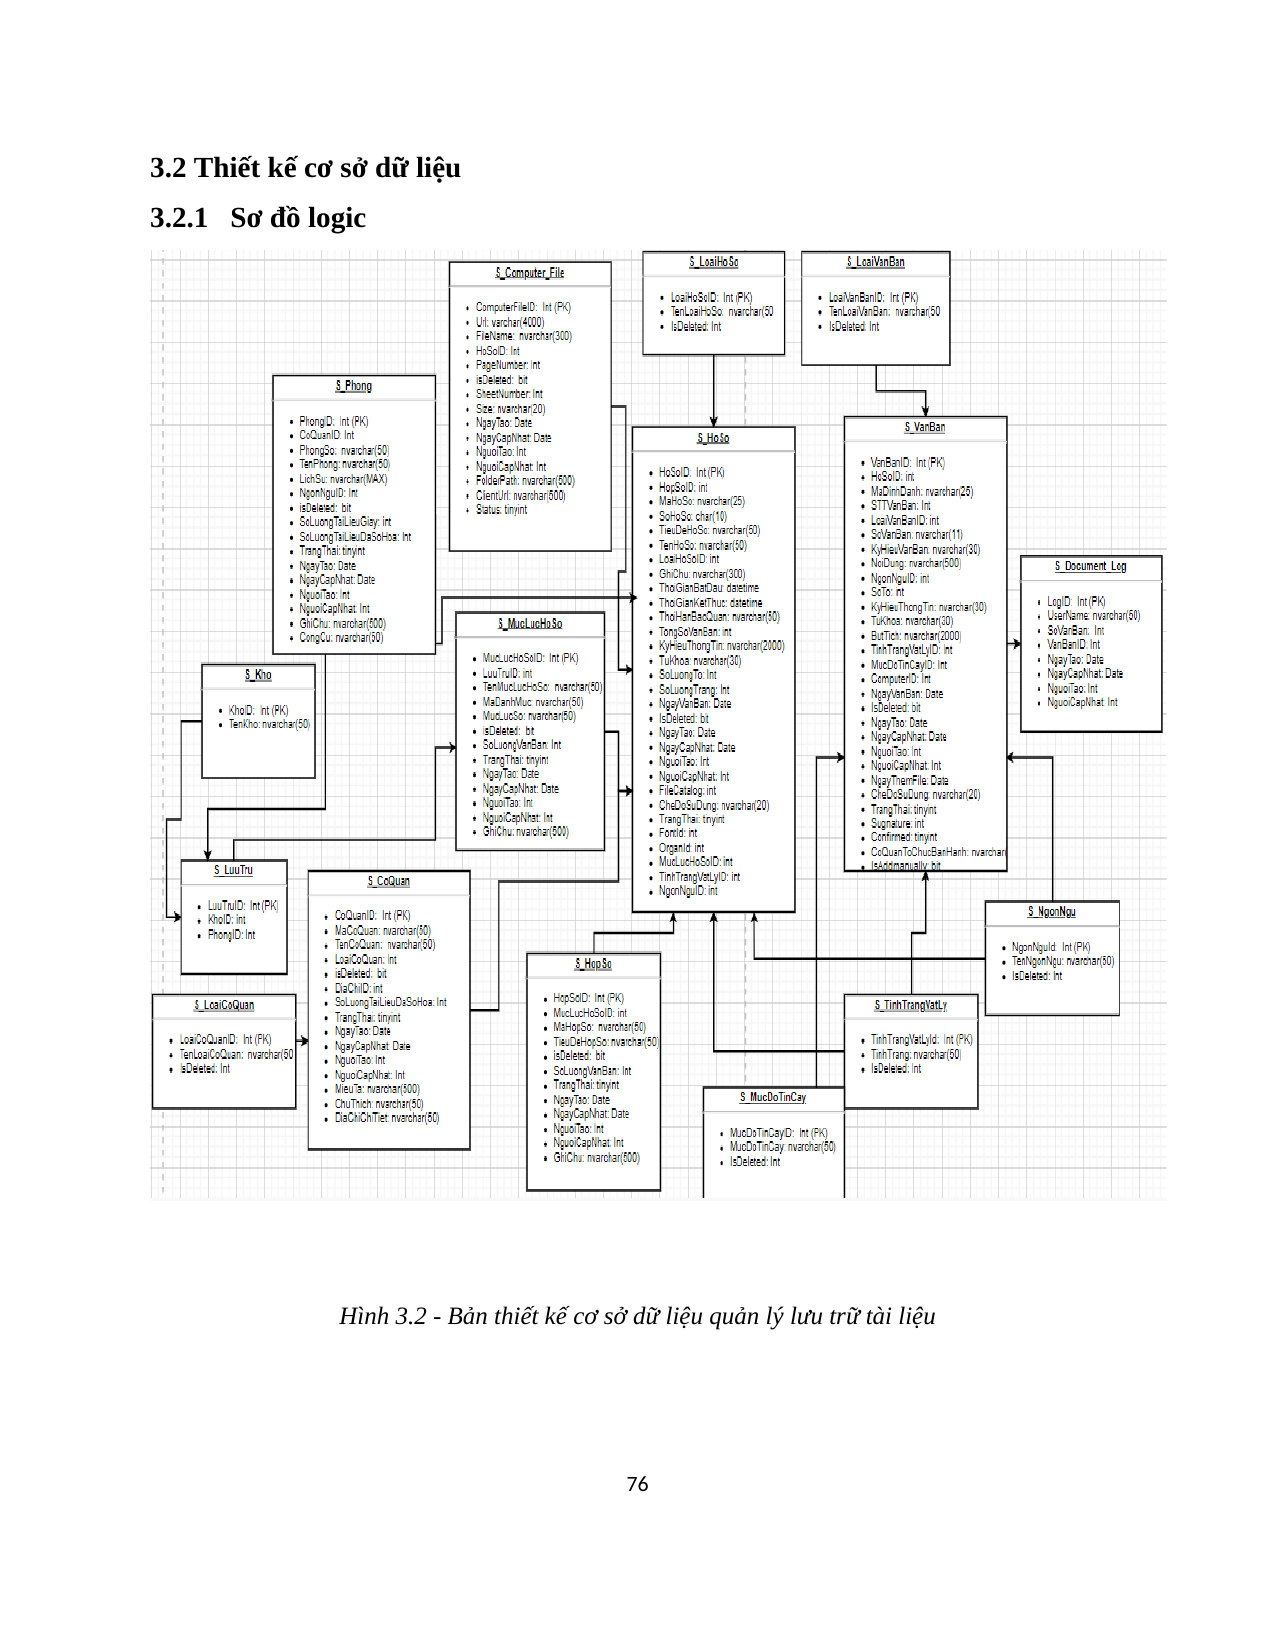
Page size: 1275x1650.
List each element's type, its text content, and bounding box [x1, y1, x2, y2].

subtitle 3.2.1 Sơ đồ logic [150, 200, 1125, 234]
text Hình 3.2 - Bản thiết kế cơ sở dữ liệu quản lý lưu trữ tài liệu [150, 1301, 1125, 1330]
subtitle 3.2 Thiết kế cơ sở dữ liệu [150, 150, 1125, 183]
picture [150, 250, 1167, 1201]
